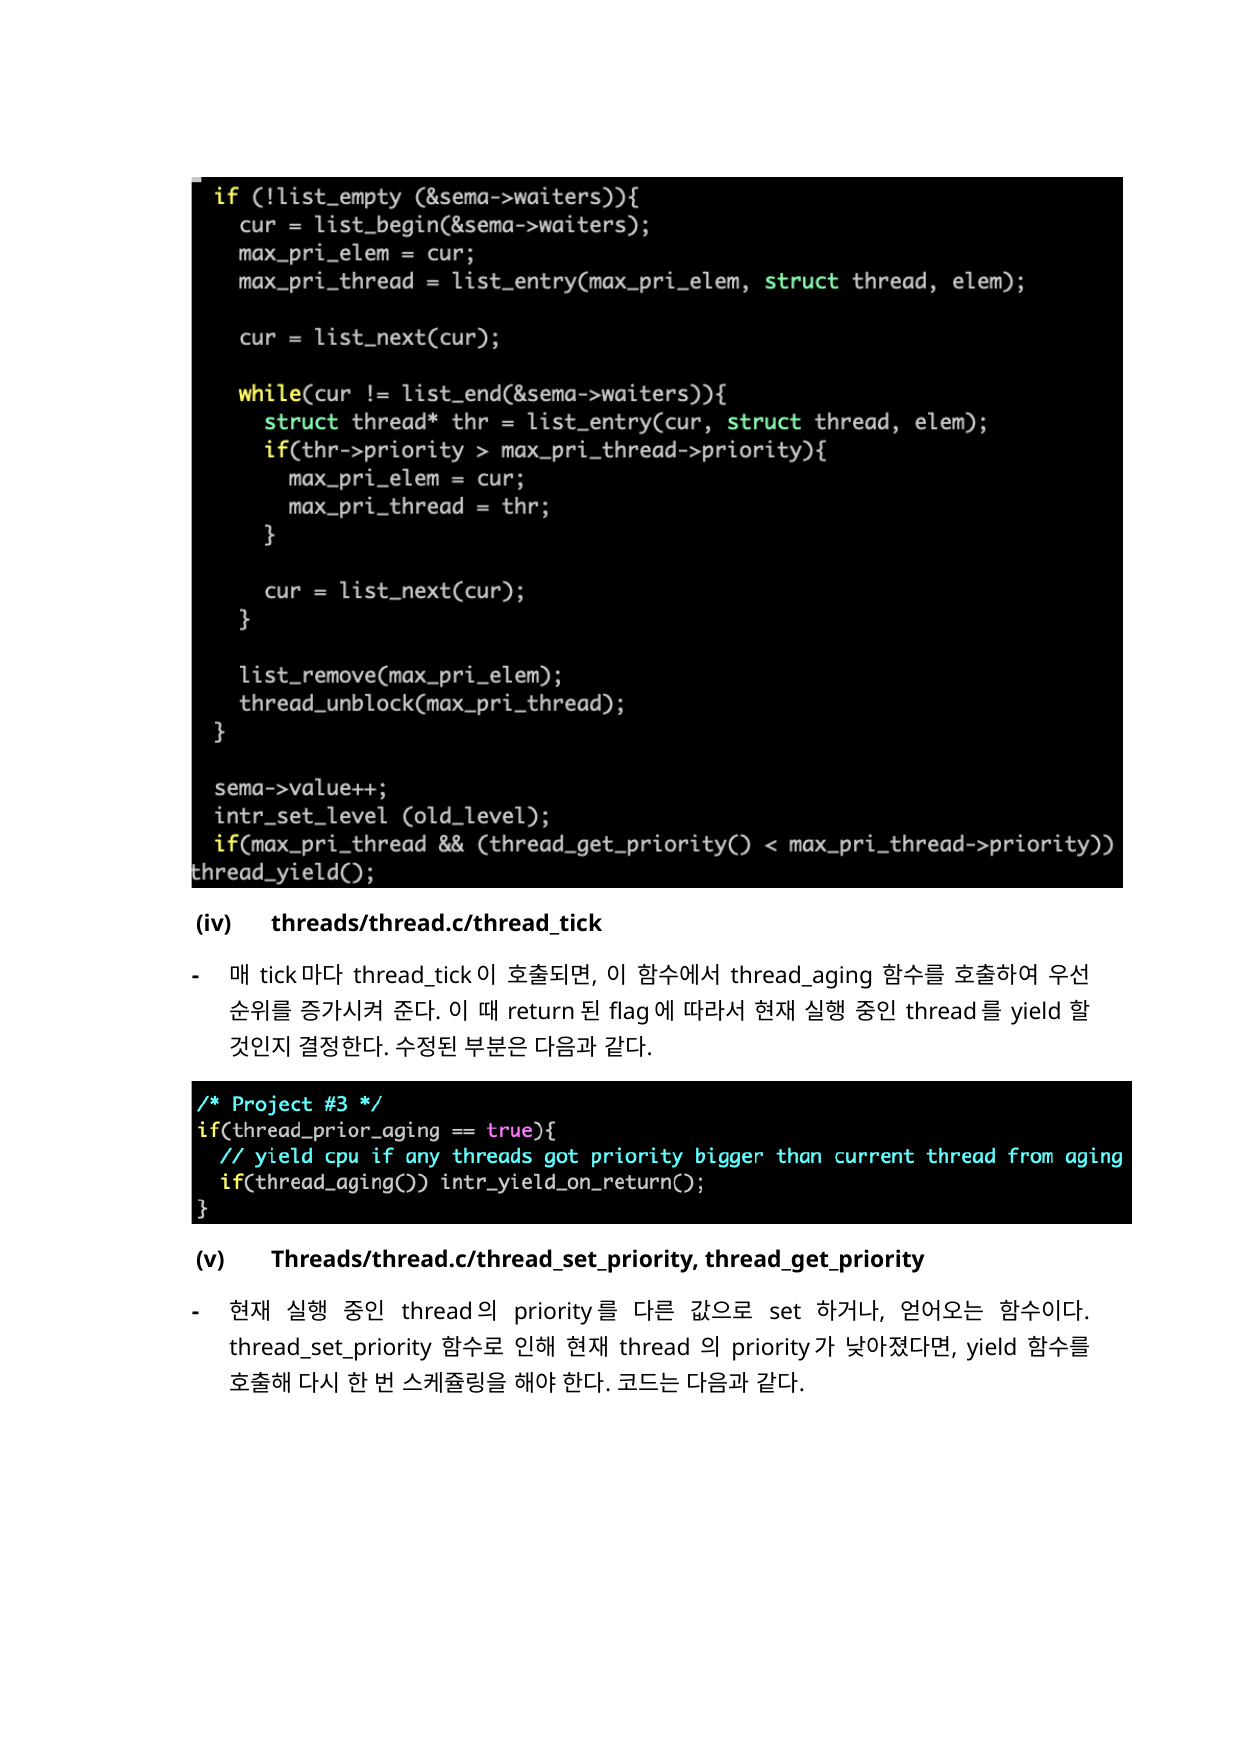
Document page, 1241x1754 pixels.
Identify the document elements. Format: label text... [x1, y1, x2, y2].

list threads/thread.c/thread_tick [196, 906, 1090, 938]
picture [191, 177, 1123, 888]
picture [191, 1081, 1132, 1224]
list 현재 실행 중인 thread의 priority를 다른 값으로 set 하거나, 얻어오는 함수이다. thread_set_priority 함수로 인해 현재 thread 의 priority가 낮아졌다면, yield 함수를 호출해 다시 한 번 스케쥴링을 해야 한다. 코드는 다음과 같다. [192, 1293, 1090, 1398]
list 매 tick마다 thread_tick이 호출되면, 이 함수에서 thread_aging 함수를 호출하여 우선 순위를 증가시켜 준다. 이 때 return된 flag에 따라서 현재 실행 중인 thread를 yield 할 것인지 결정한다. 수정된 부분은 다음과 같다. [192, 957, 1090, 1062]
list Threads/thread.c/thread_set_priority, thread_get_priority [196, 1243, 1090, 1274]
